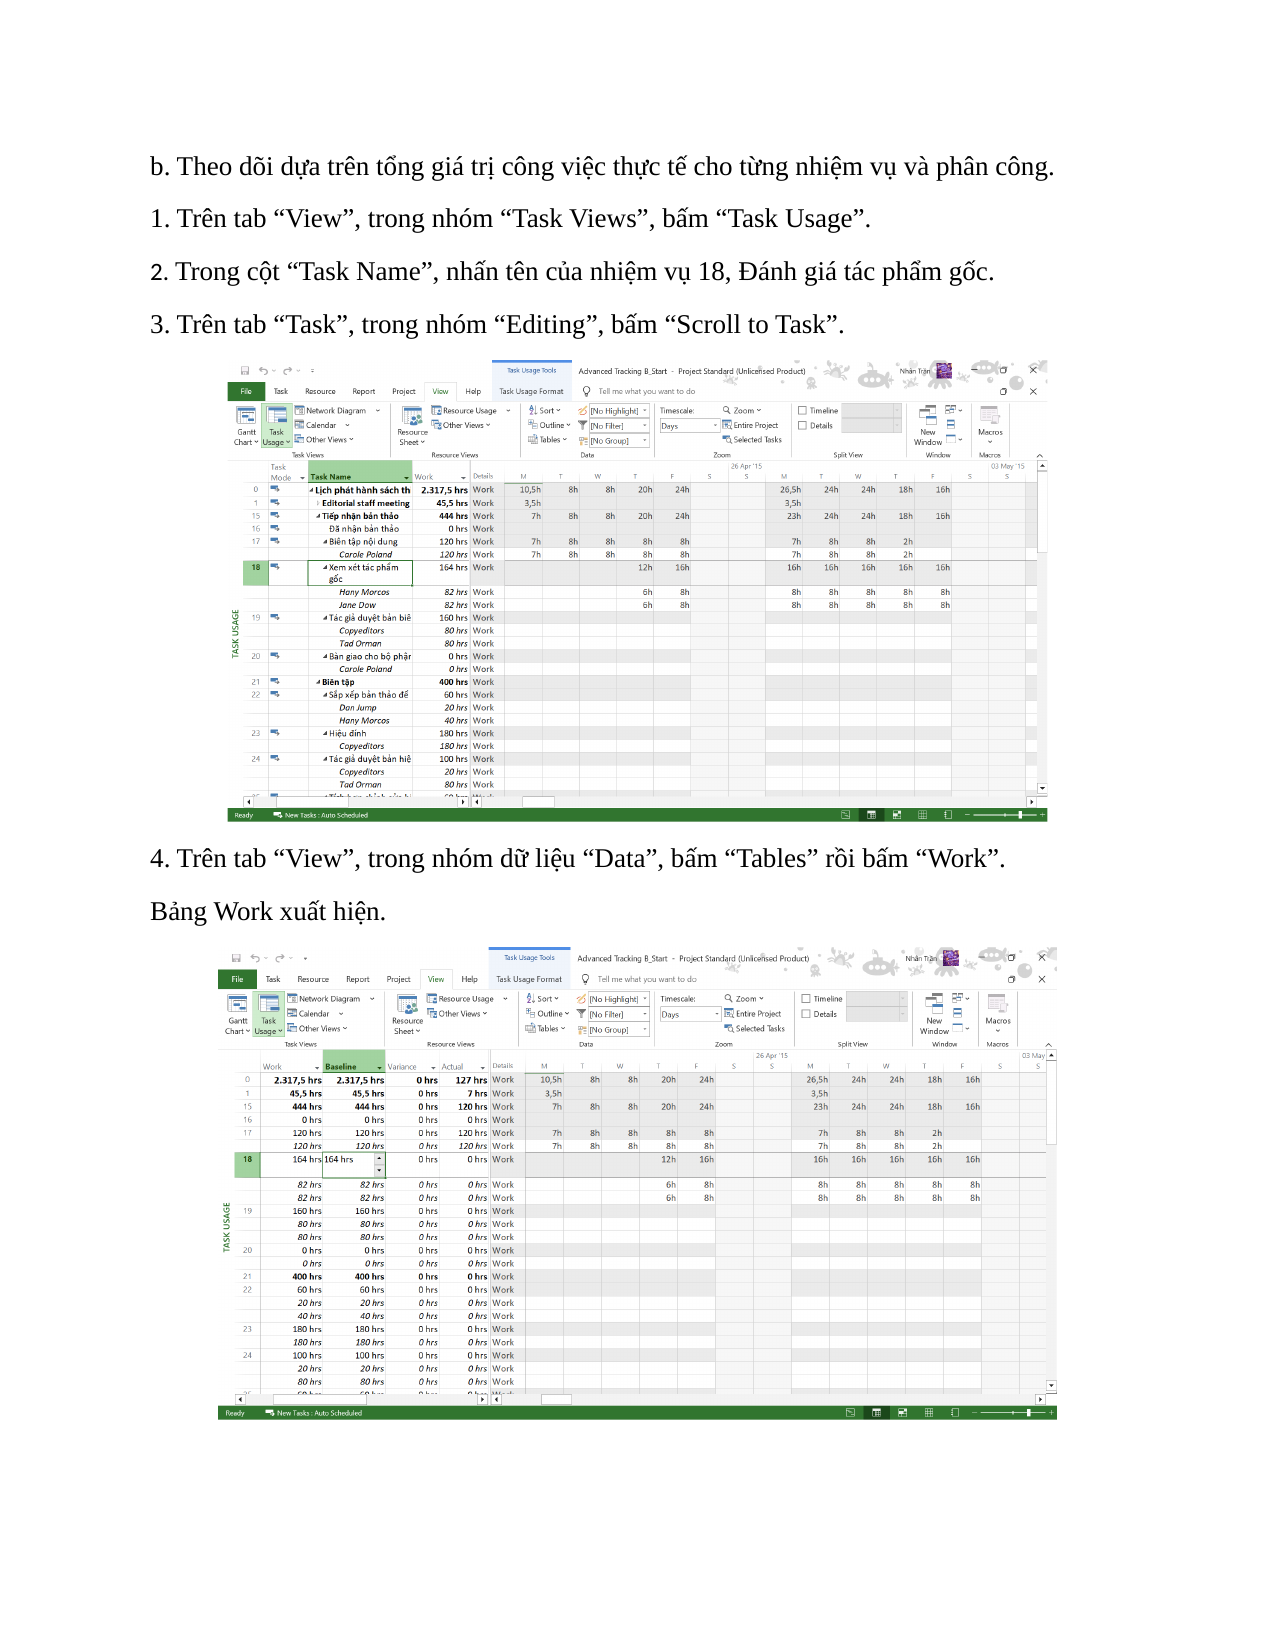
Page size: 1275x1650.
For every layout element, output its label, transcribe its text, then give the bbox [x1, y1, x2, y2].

text Bảng Work xuất hiện. [150, 895, 1125, 926]
picture [218, 947, 1057, 1420]
text 1. Trên tab “View”, trong nhóm “Task Views”, bấm “Task Usage”. [150, 202, 1125, 233]
text 4. Trên tab “View”, trong nhóm dữ liệu “Data”, bấm “Tables” rồi bấm “Work”. [150, 842, 1125, 874]
text 2. Trong cột “Task Name”, nhấn tên của nhiệm vụ 18, Đánh giá tác phẩm gốc. [150, 255, 1125, 286]
picture [227, 360, 1048, 822]
text 3. Trên tab “Task”, trong nhóm “Editing”, bấm “Scroll to Task”. [150, 308, 1125, 339]
text b. Theo dõi dựa trên tổng giá trị công việc thực tế cho từng nhiệm vụ và phân công. [150, 150, 1125, 181]
